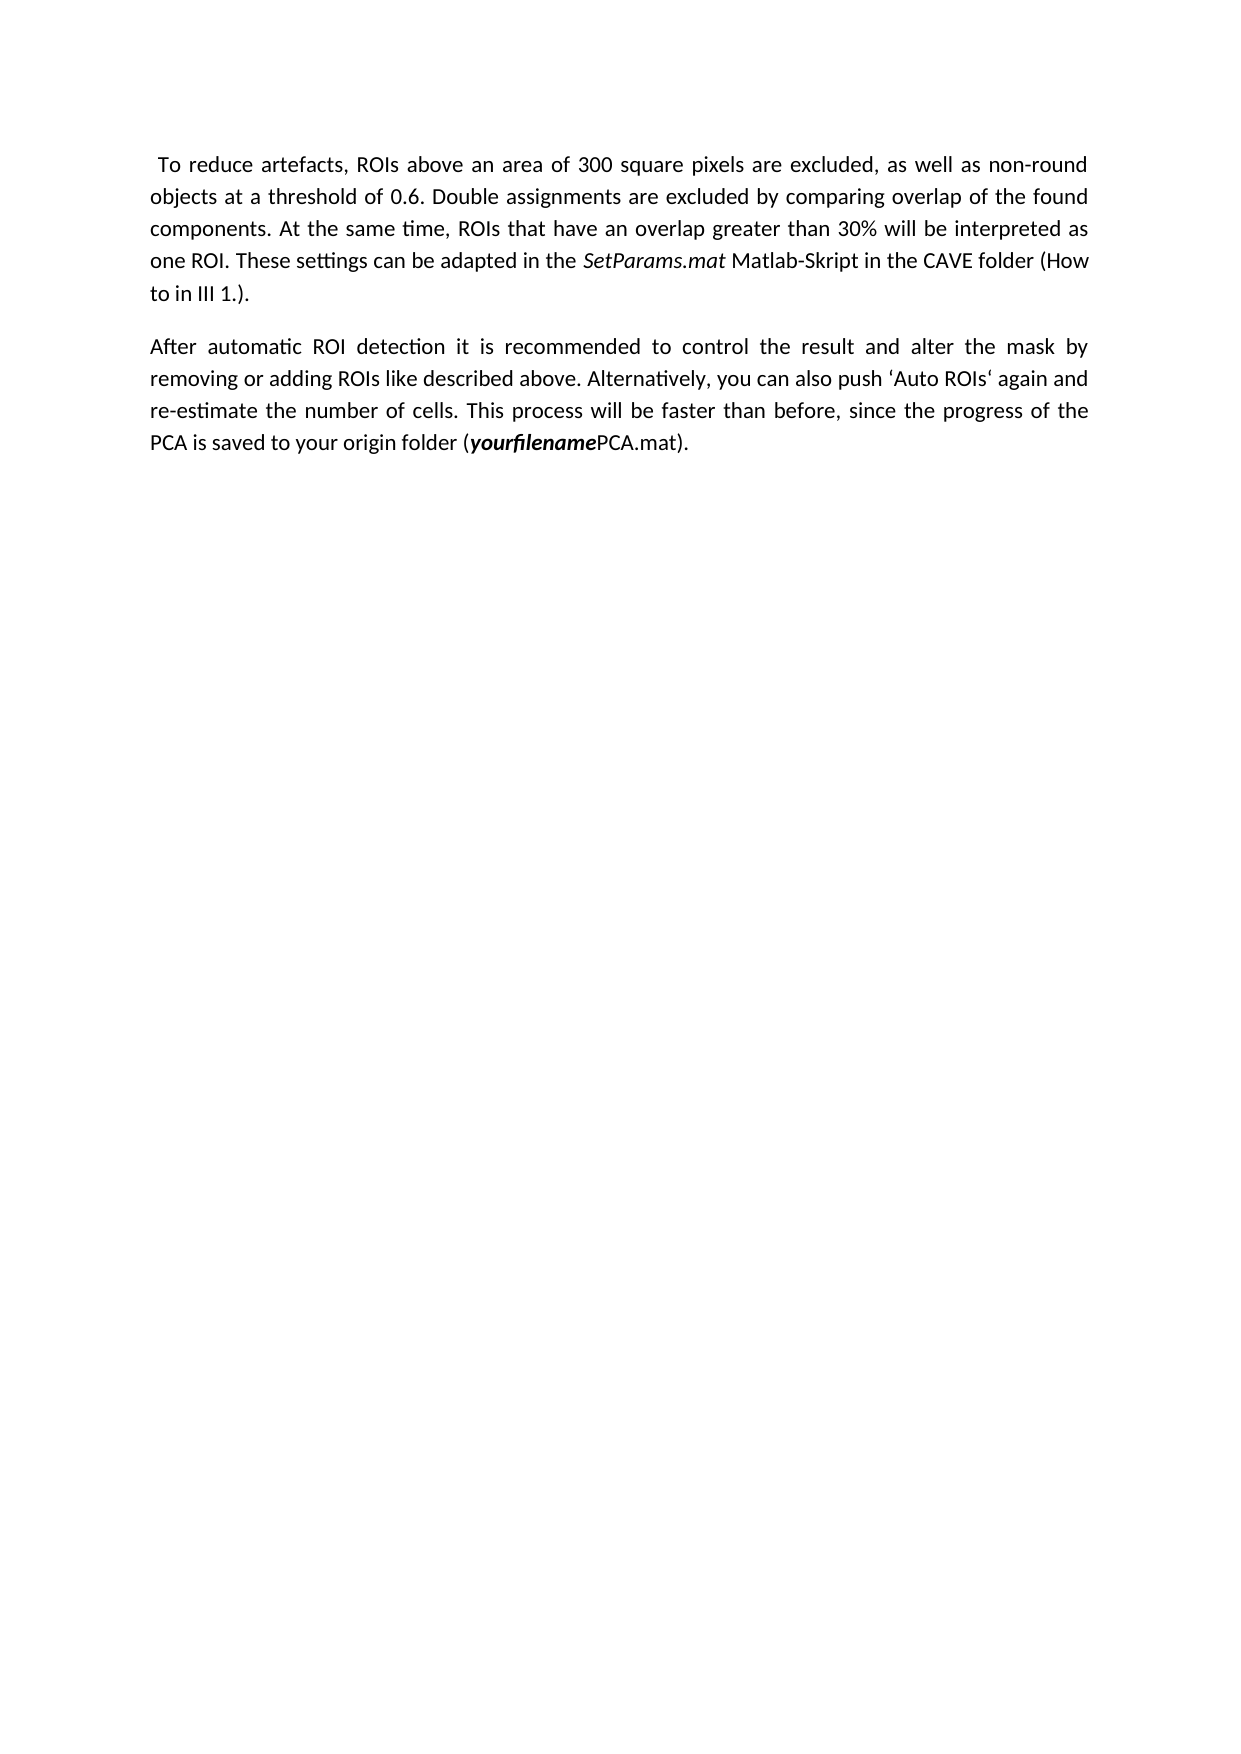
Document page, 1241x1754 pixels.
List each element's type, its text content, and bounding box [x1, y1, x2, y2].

text After automatic ROI detection it is recommended to control the result and alter the mask by removing or adding ROIs like described above. Alternatively, you can also push ‘Auto ROIs‘ again and re-estimate the number of cells. This process will be faster than before, since the progress of the PCA is saved to your origin folder (yourfilenamePCA.mat). [150, 332, 1090, 456]
text To reduce artefacts, ROIs above an area of 300 square pixels are excluded, as well as non-round objects at a threshold of 0.6. Double assignments are excluded by comparing overlap of the found components. At the same time, ROIs that have an overlap greater than 30% will be interpreted as one ROI. These settings can be adapted in the SetParams.mat Matlab-Skript in the CAVE folder (How to in III 1.). [150, 150, 1090, 307]
